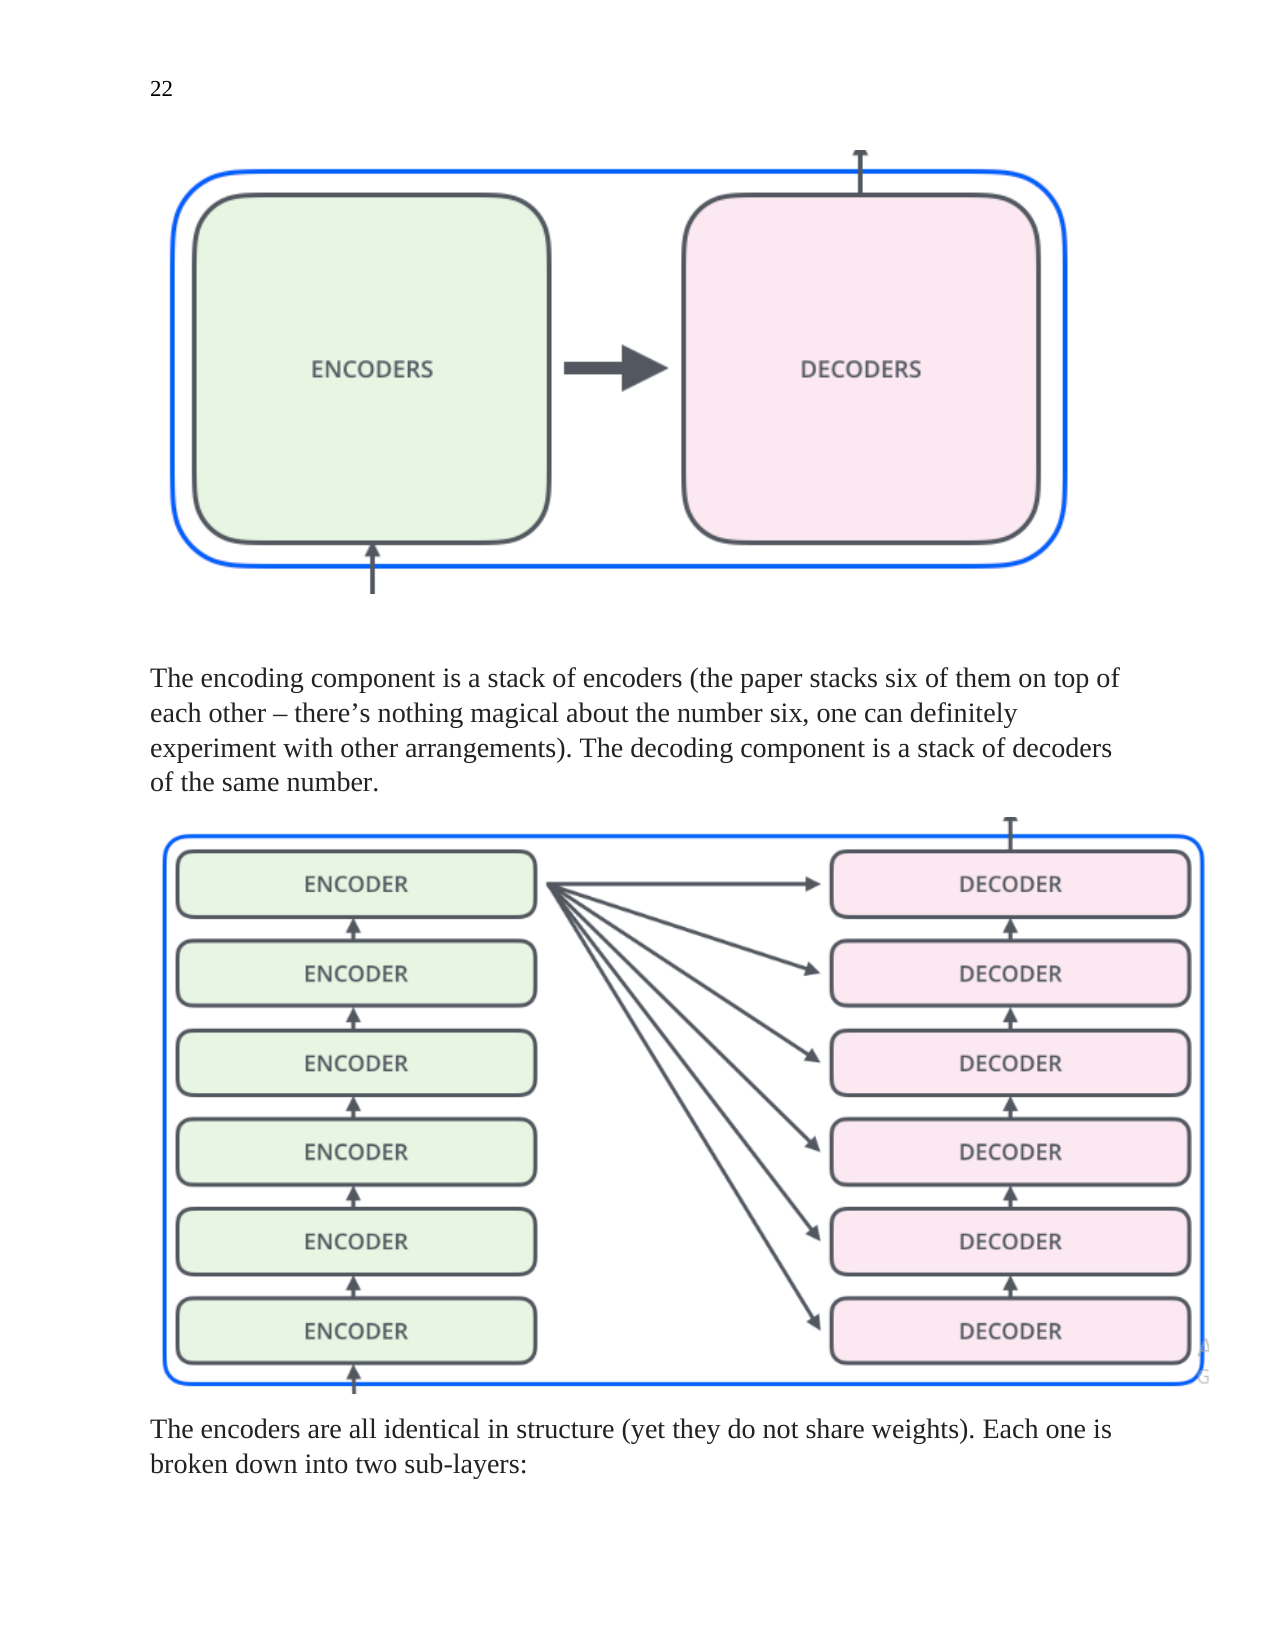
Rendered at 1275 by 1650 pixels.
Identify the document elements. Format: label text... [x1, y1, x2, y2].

picture [150, 150, 1074, 594]
text The encoders are all identical in structure (yet they do not share weights). Each one is broken down into two sub-layers: [150, 1412, 1125, 1480]
picture [150, 817, 1210, 1394]
text The encoding component is a stack of encoders (the paper stacks six of them on top of each other – there’s nothing magical about the number six, one can definitely experiment with other arrangements). The decoding component is a stack of decoders of the same number. [150, 661, 1125, 798]
